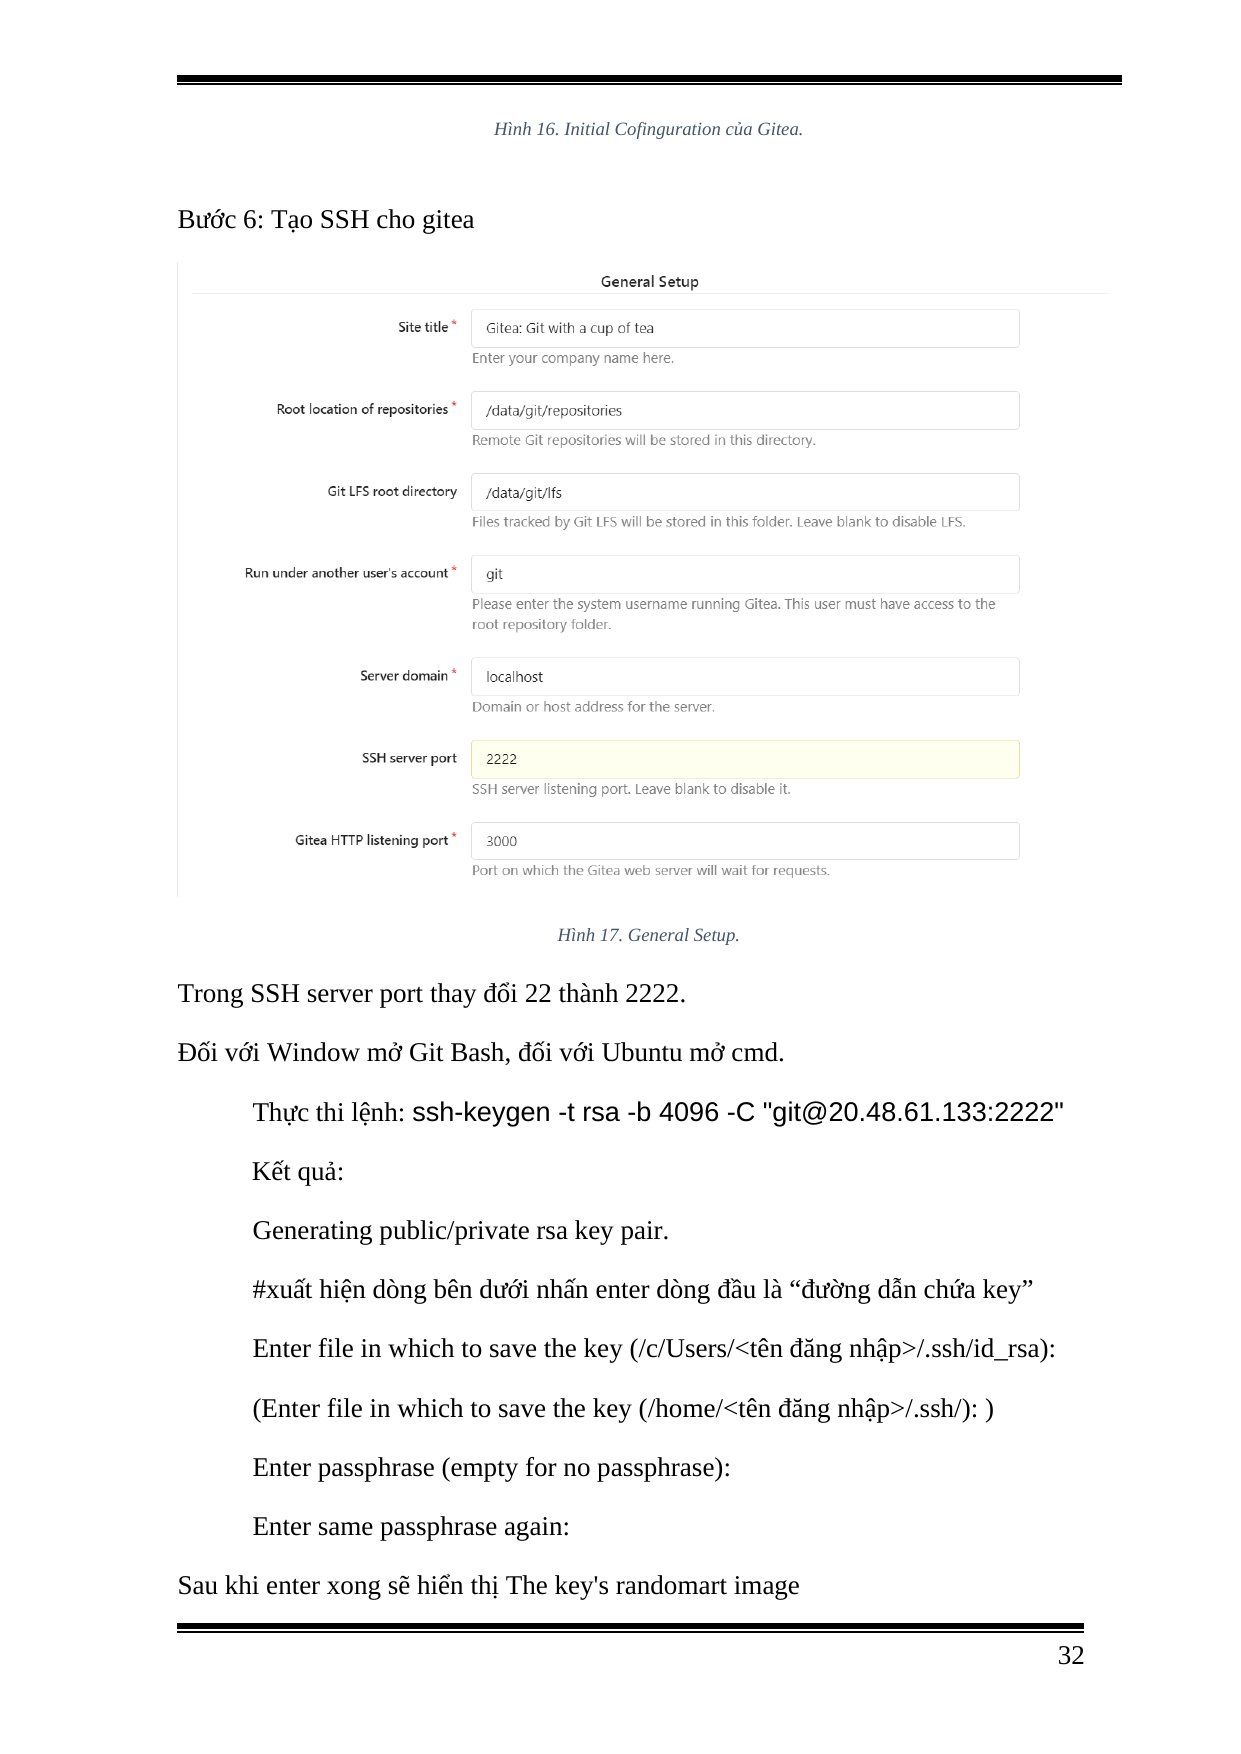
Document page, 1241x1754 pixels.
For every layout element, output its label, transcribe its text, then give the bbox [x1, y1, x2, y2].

text Sau khi enter xong sẽ hiển thị The key's randomart image [177, 1569, 1122, 1600]
text Bước 6: Tạo SSH cho gitea [177, 203, 1122, 235]
text #xuất hiện dòng bên dưới nhấn enter dòng đầu là “đường dẫn chứa key” [252, 1273, 1122, 1304]
text Enter passphrase (empty for no passphrase): [252, 1451, 1122, 1482]
text Hình 17. General Setup. [177, 924, 1122, 946]
text Kết quả: [177, 1155, 1122, 1186]
text Enter file in which to save the key (/c/Users/<tên đăng nhập>/.ssh/id_rsa): [252, 1333, 1122, 1364]
text Enter same passphrase again: [252, 1510, 1122, 1541]
text Hình 16. Initial Cofinguration của Gitea. [177, 118, 1122, 172]
text Thực thi lệnh: ssh-keygen -t rsa -b 4096 -C "git@20.48.61.133:2222" [177, 1096, 1122, 1127]
text Đối với Window mở Git Bash, đối với Ubuntu mở cmd. [177, 1037, 1122, 1068]
picture [177, 262, 1123, 897]
text Generating public/private rsa key pair. [252, 1214, 1122, 1245]
text (Enter file in which to save the key (/home/<tên đăng nhập>/.ssh/): ) [252, 1392, 1122, 1423]
text Trong SSH server port thay đổi 22 thành 2222. [177, 977, 1122, 1008]
